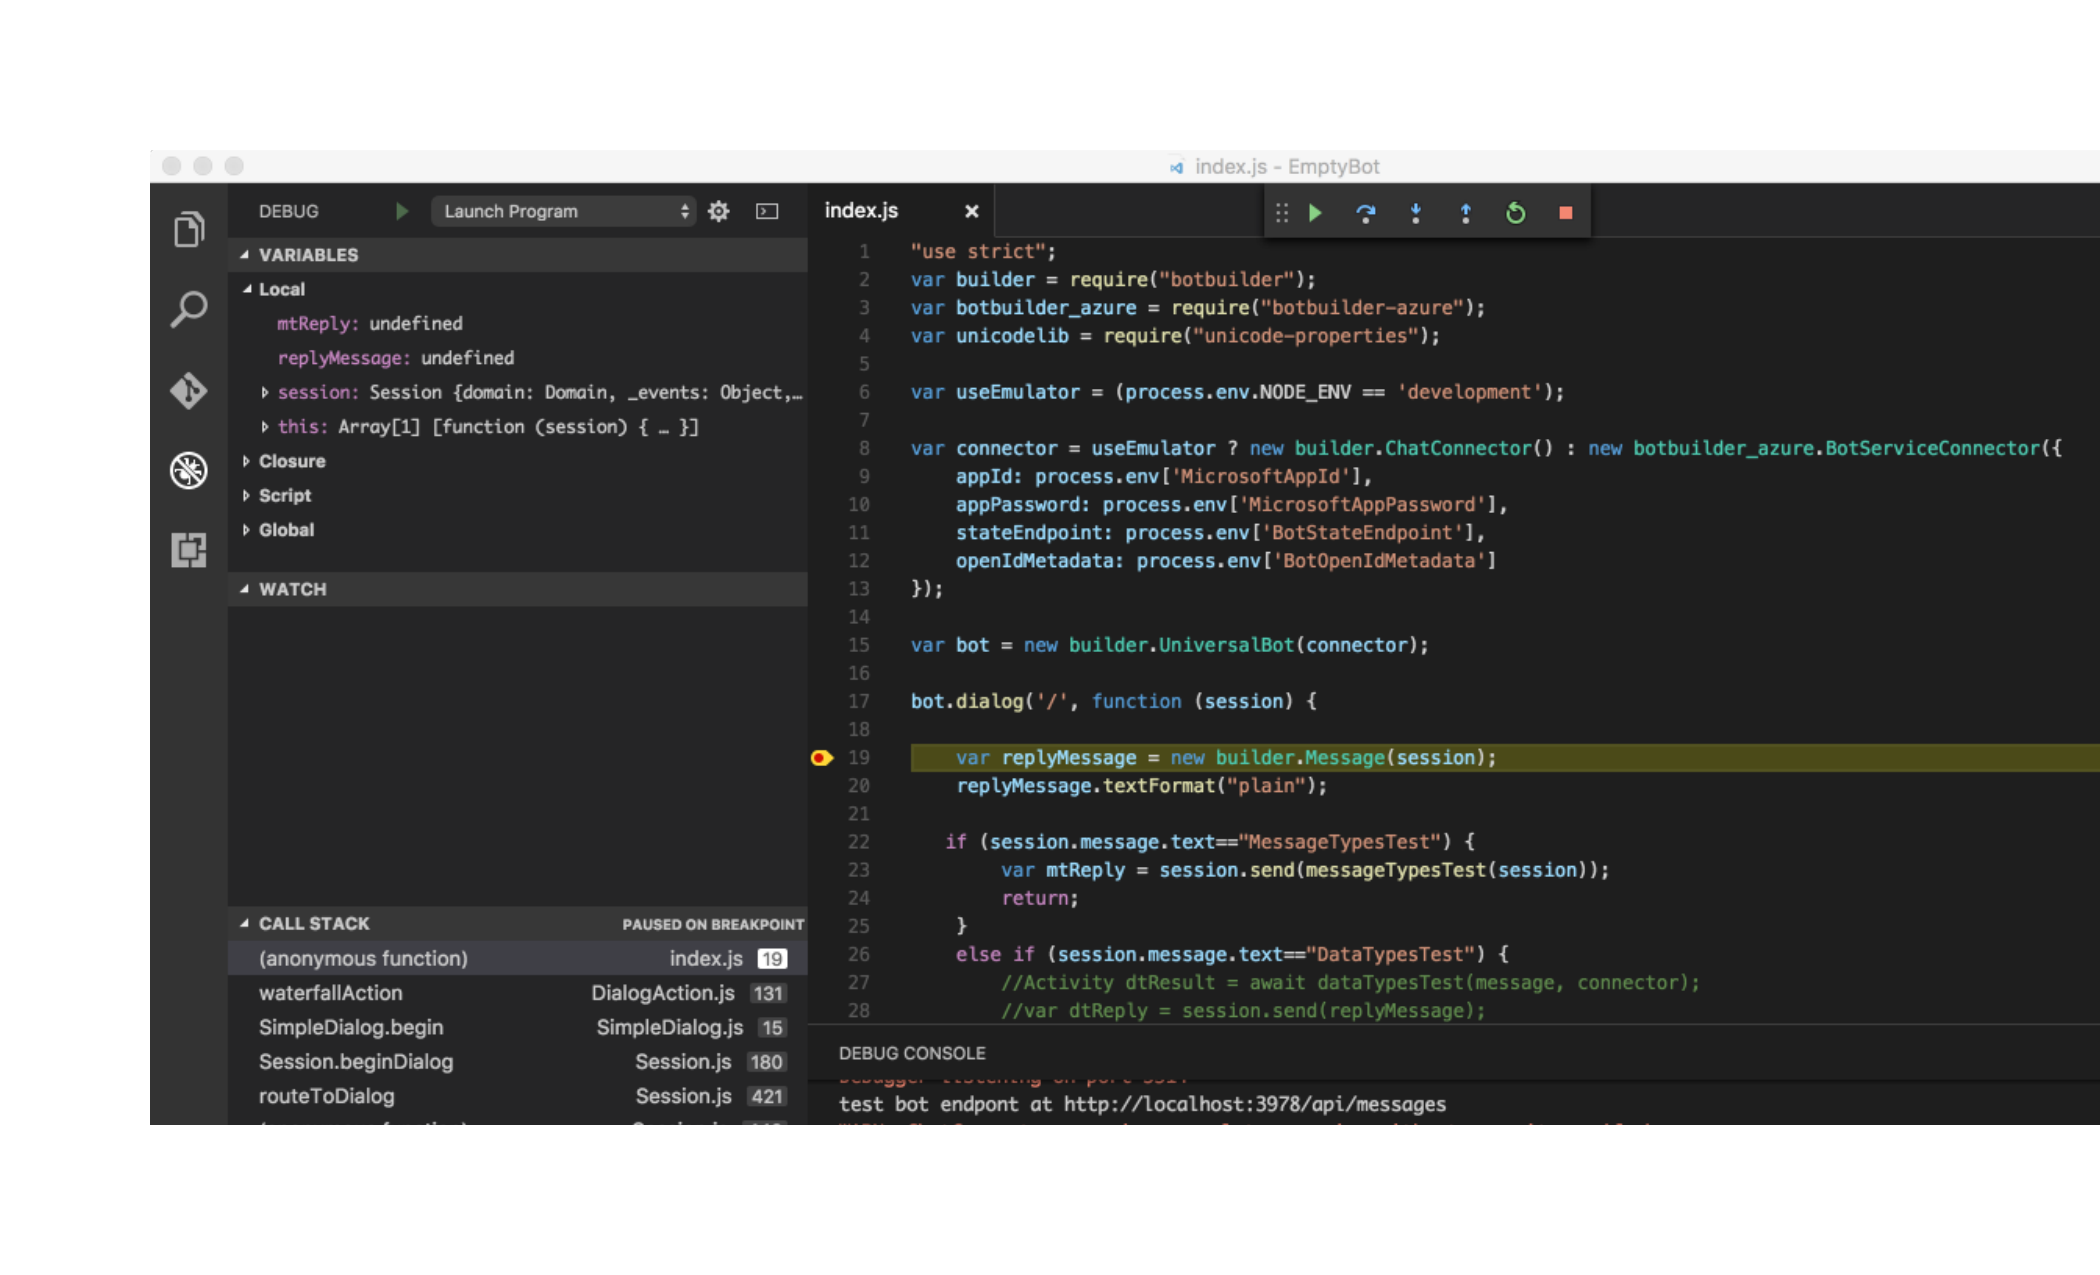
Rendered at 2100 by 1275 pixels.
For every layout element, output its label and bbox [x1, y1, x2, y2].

picture [150, 150, 2100, 1125]
